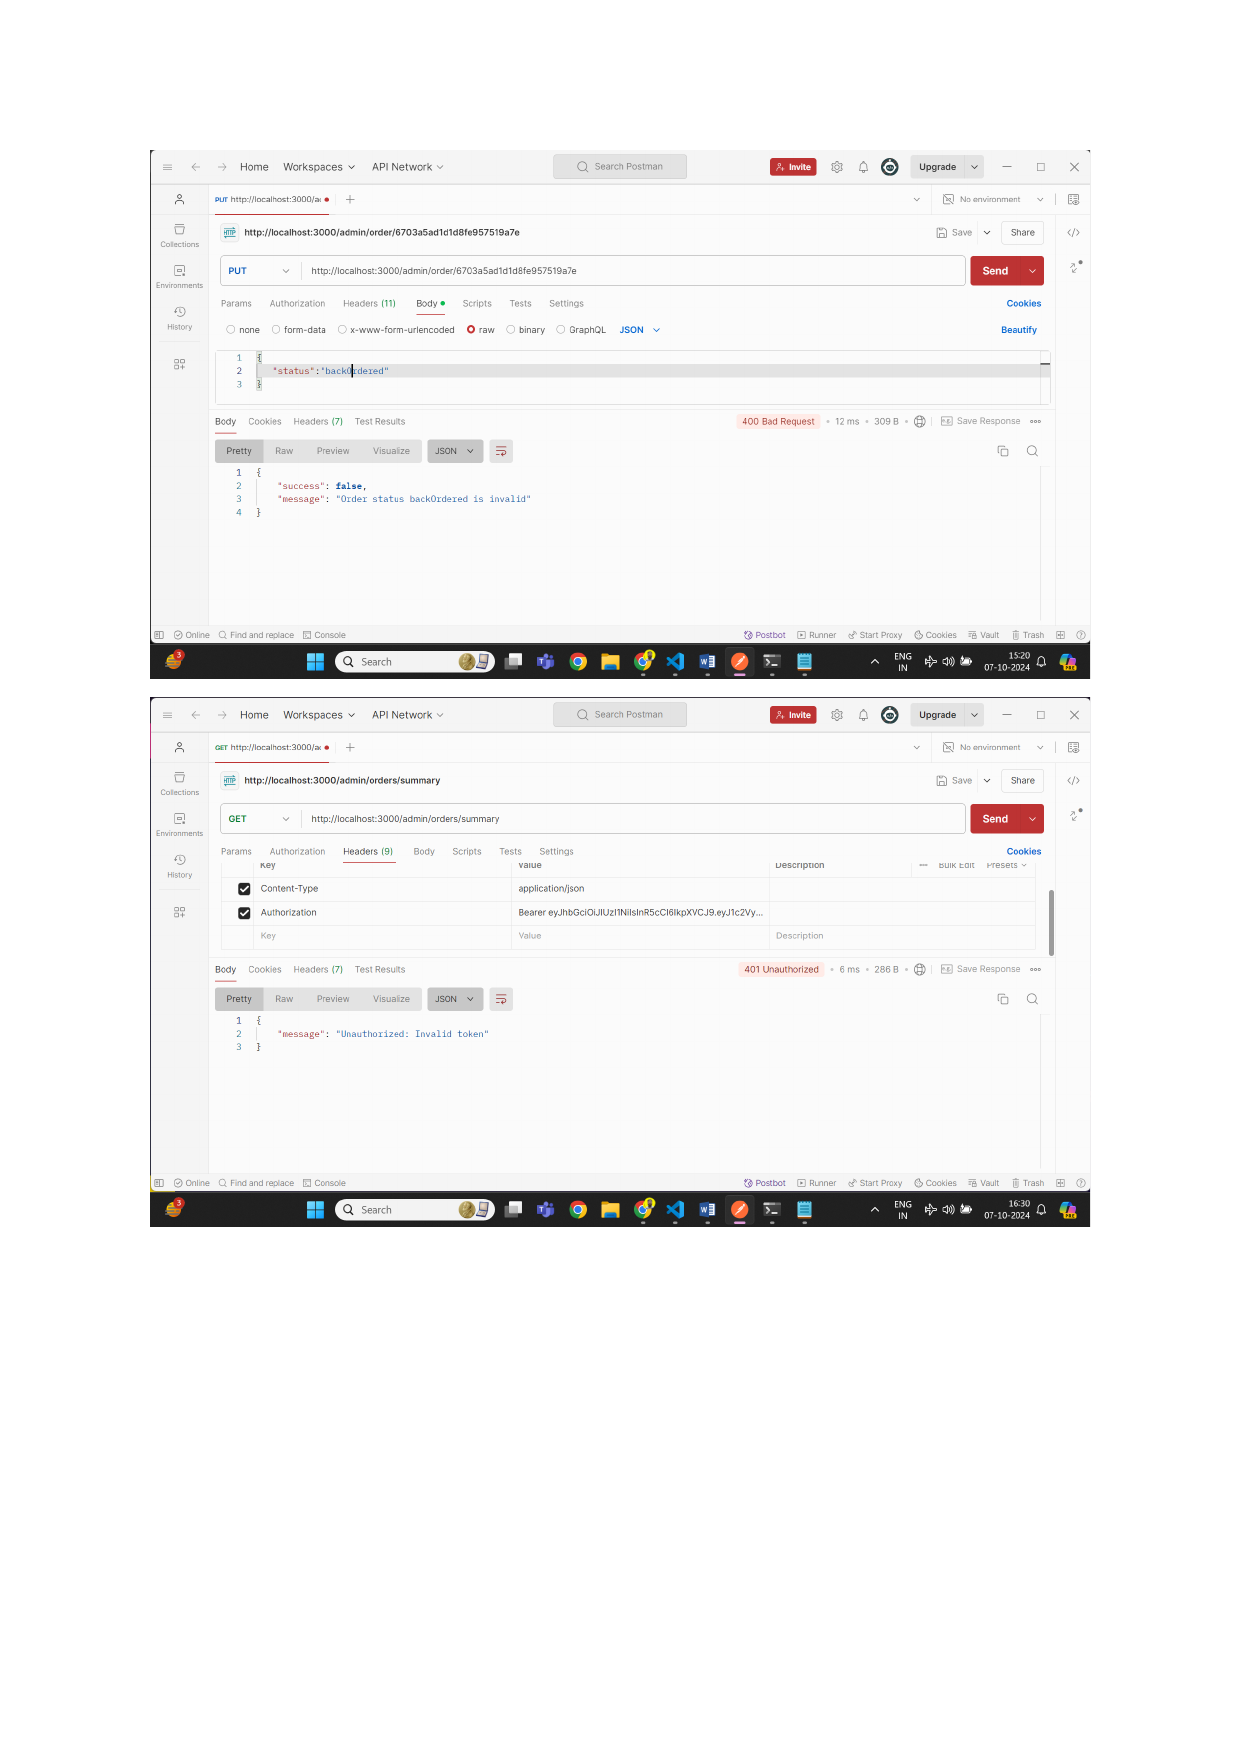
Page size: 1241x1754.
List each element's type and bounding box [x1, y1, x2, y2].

picture [150, 697, 1091, 1227]
picture [150, 150, 1091, 679]
